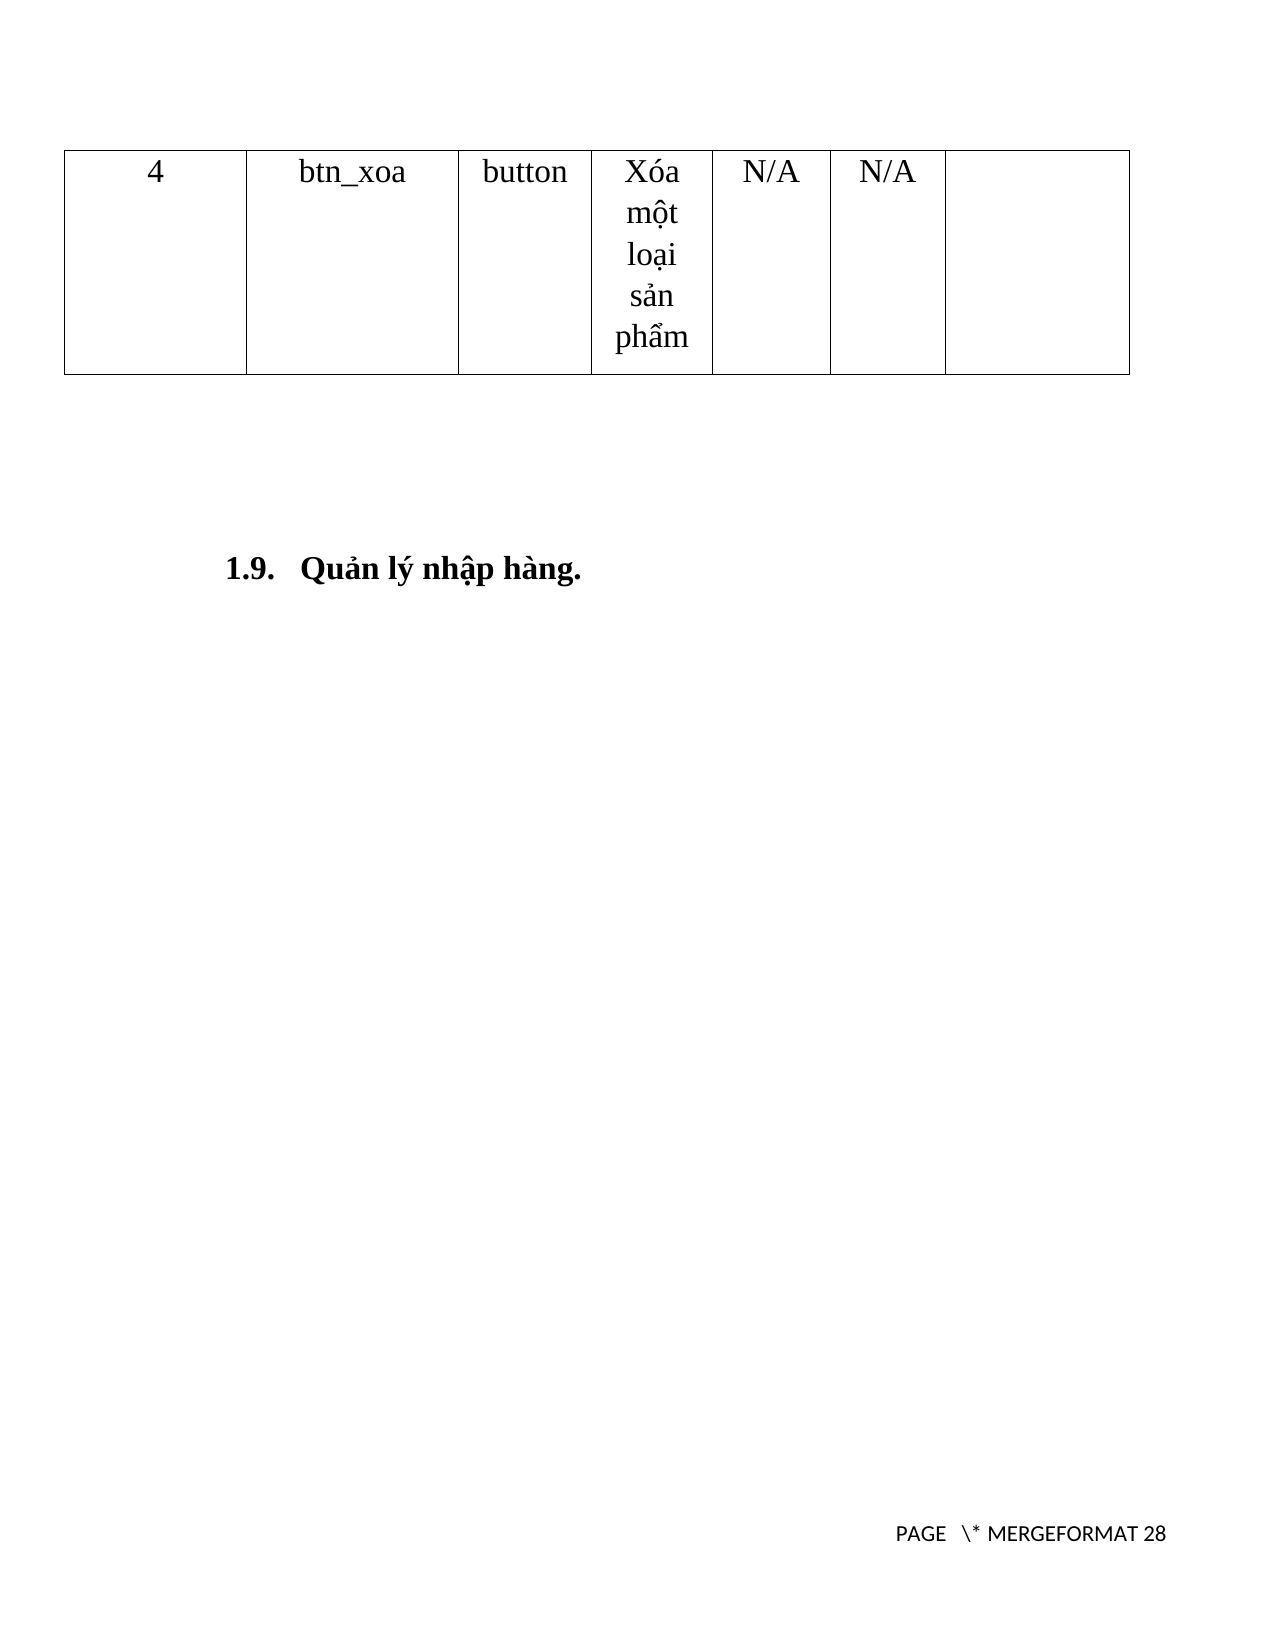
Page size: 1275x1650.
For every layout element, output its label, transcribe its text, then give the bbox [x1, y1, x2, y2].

list Quản lý nhập hàng. [225, 548, 1167, 586]
table_cell N/A [713, 151, 830, 373]
table_cell 4 [65, 151, 246, 373]
table_cell N/A [831, 151, 945, 373]
table_cell [946, 151, 1129, 373]
table_cell button [459, 151, 591, 373]
table_cell btn_xoa [247, 151, 458, 373]
table_cell Xóa một loại sản phẩm [592, 151, 712, 373]
